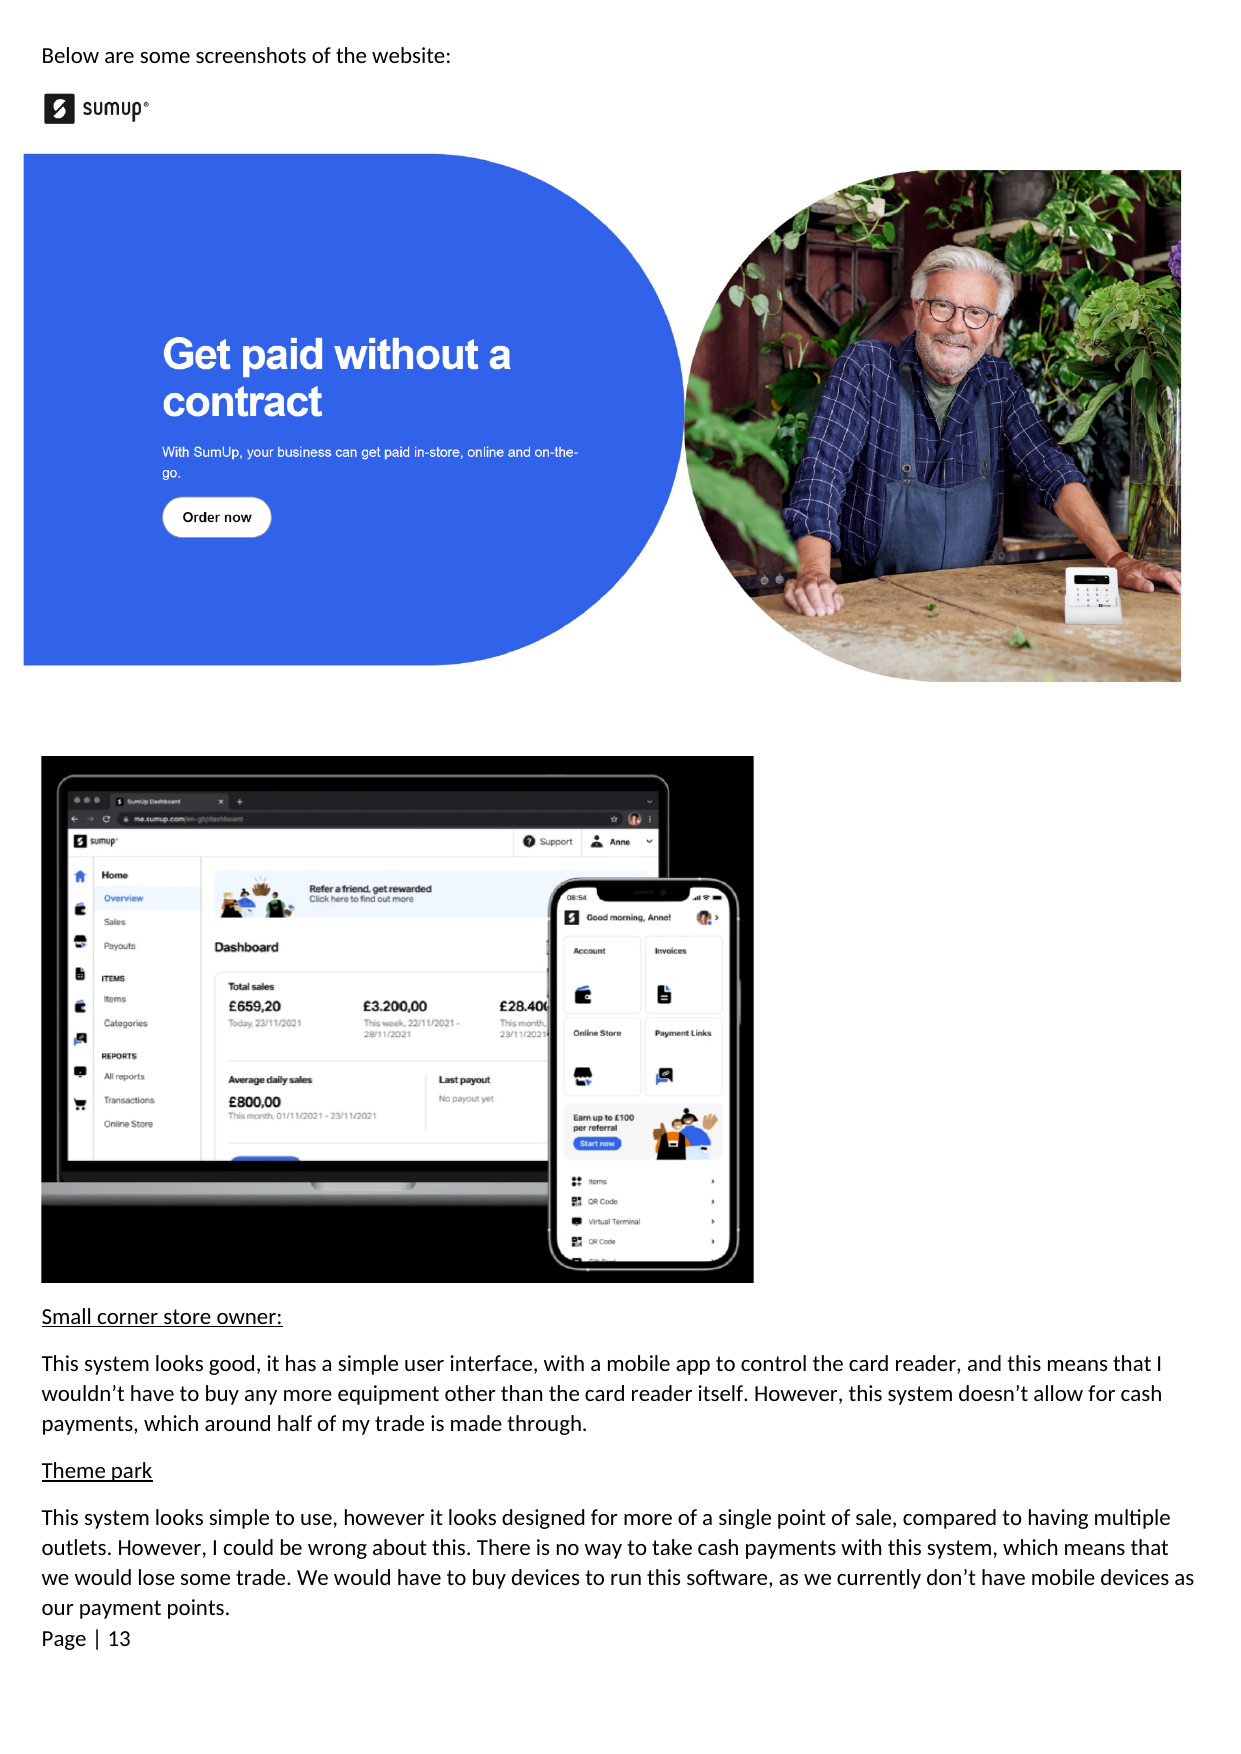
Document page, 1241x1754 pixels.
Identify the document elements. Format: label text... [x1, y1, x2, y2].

picture [41, 756, 754, 1283]
text Small corner store owner: [41, 1302, 1199, 1330]
text Below are some screenshots of the website: [41, 41, 1199, 69]
picture [23, 78, 1182, 736]
text This system looks simple to use, however it looks designed for more of a single point of sale, compared to having multiple outlets. However, I could be wrong about this. There is no way to take cash payments with this system, which means that we would lose some trade. We would have to buy devices to run this software, as we currently don’t have mobile devices as our payment points. [41, 1503, 1199, 1622]
text Theme park [41, 1456, 1199, 1484]
text This system looks good, it has a simple user interface, with a mobile app to control the card reader, and this means that I wouldn’t have to buy any more equipment other than the card reader itself. However, this system doesn’t allow for cash payments, which around half of my trade is made through. [41, 1349, 1199, 1437]
